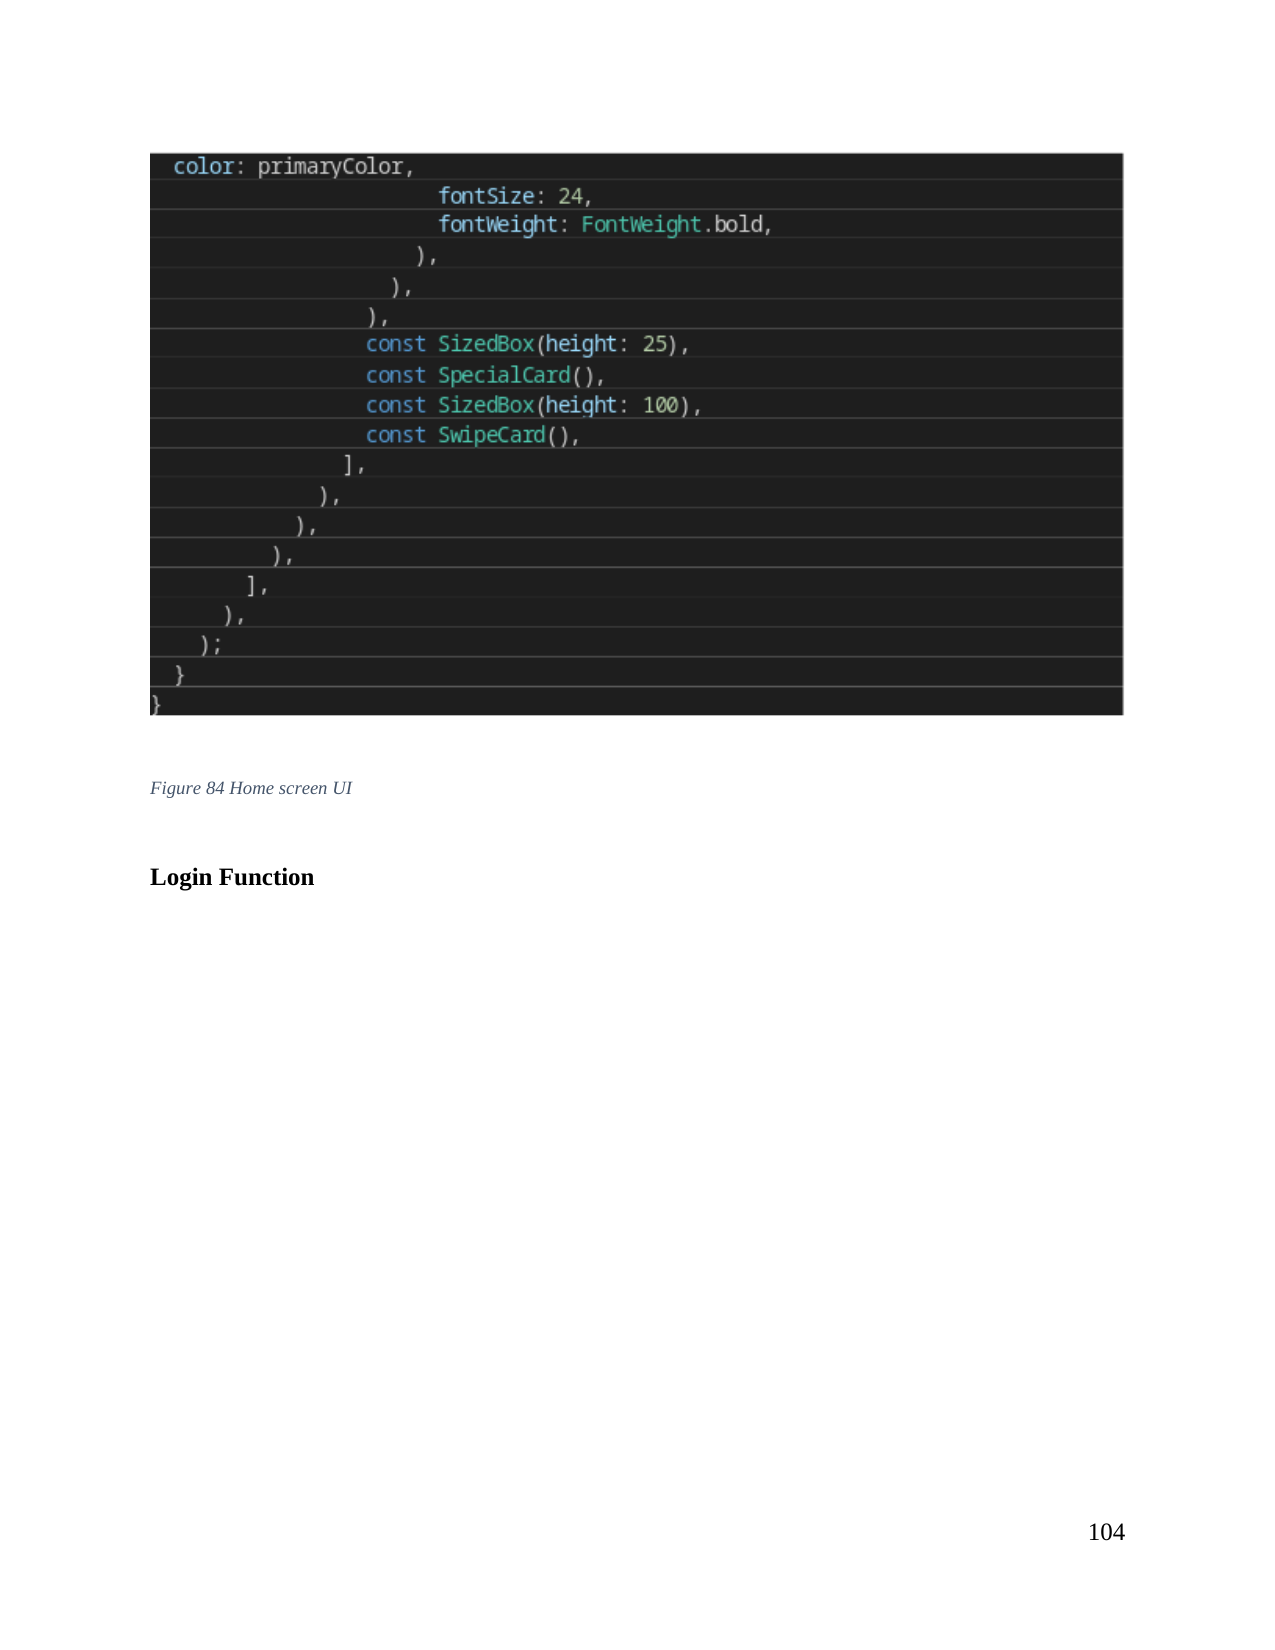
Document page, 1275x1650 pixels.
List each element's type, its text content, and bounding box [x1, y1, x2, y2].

text Login Function [150, 862, 1125, 891]
